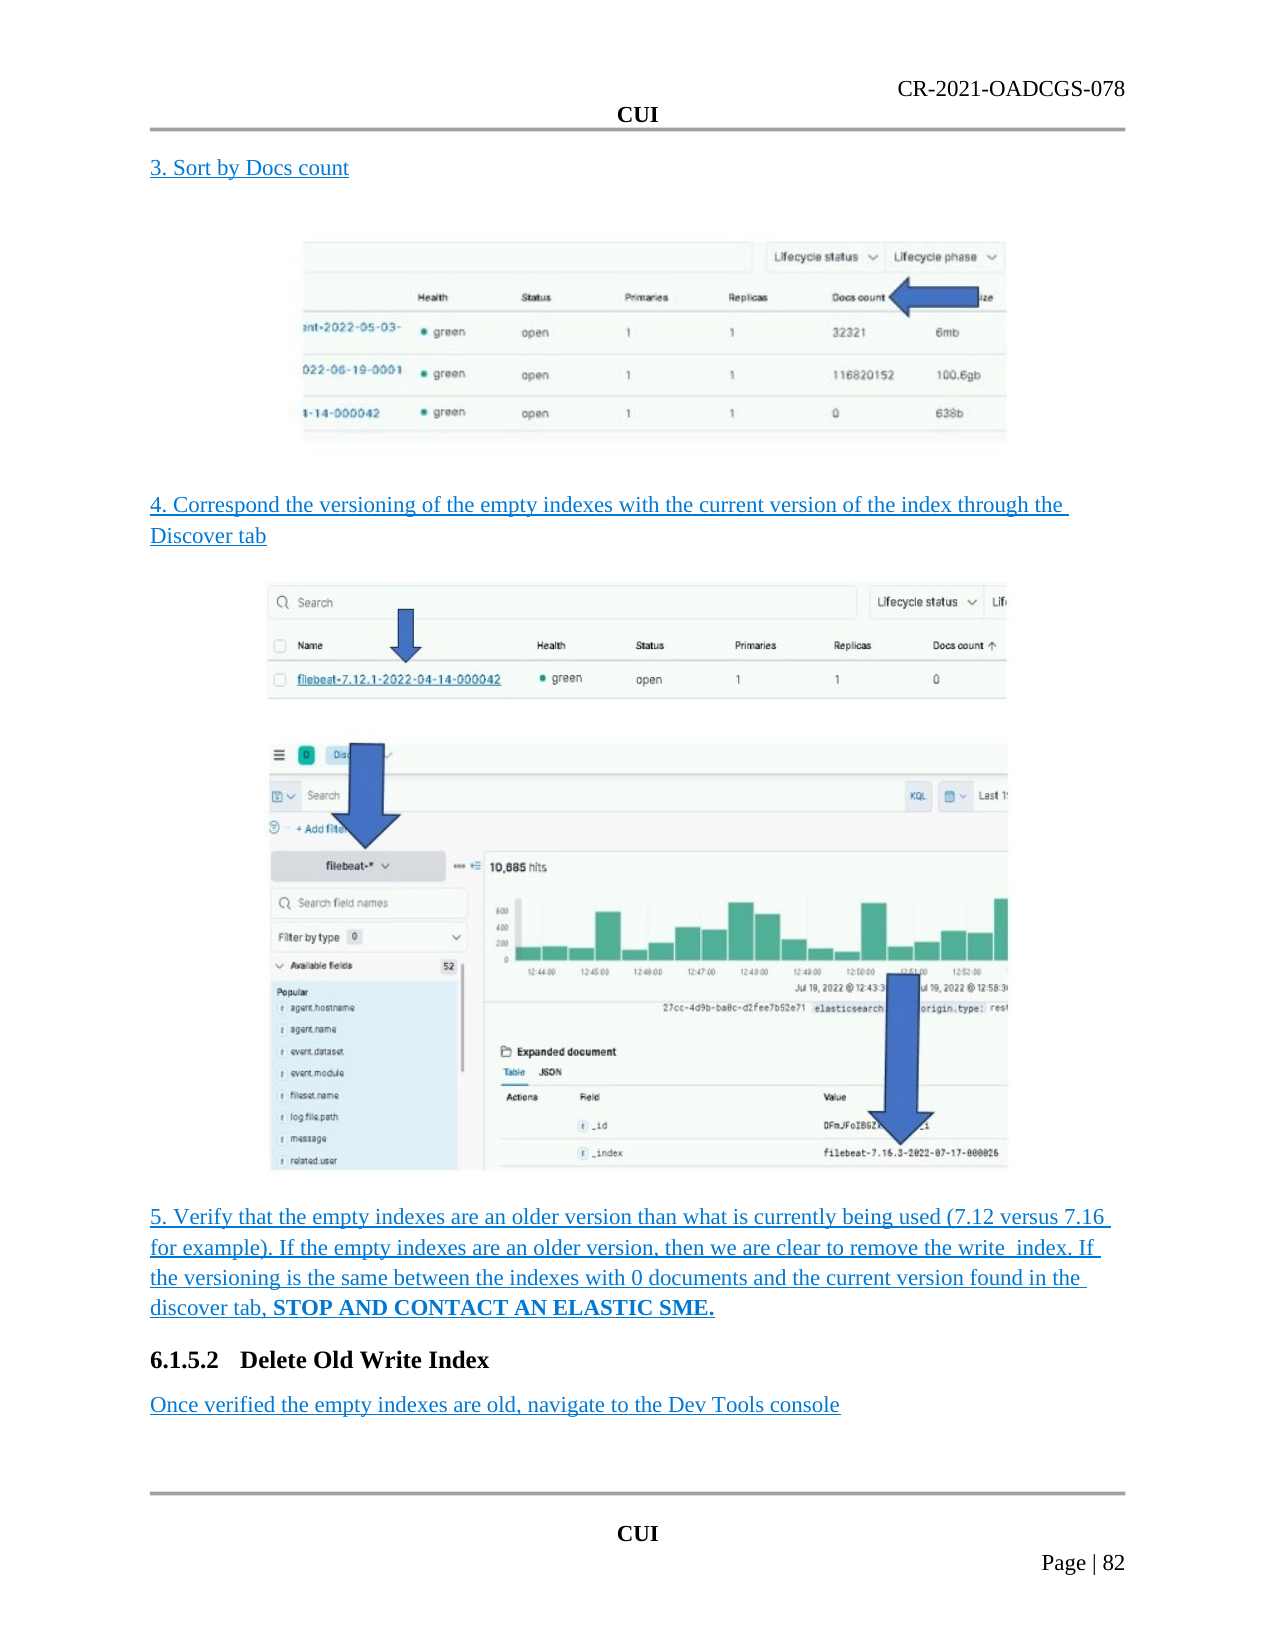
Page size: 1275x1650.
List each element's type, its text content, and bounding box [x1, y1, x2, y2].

text 3. Sort by Docs count [150, 154, 1125, 180]
picture [262, 205, 1013, 465]
picture [262, 724, 1013, 1179]
subtitle Delete Old Write Index [150, 1345, 1125, 1374]
text 5. Verify that the empty indexes are an older version than what is currently being used (7.12 versus 7.16 for example). If the empty indexes are an older version, then we are clear to remove the write_index. If the versioning is the same between the indexes with 0 documents and the current version found in the discover tab, STOP AND CONTACT AN ELASTIC SME. [150, 1203, 1125, 1320]
text 4. Correspond the versioning of the empty indexes with the current version of the index through the Discover tab [150, 492, 1125, 548]
picture [262, 572, 1013, 700]
text Once verified the empty indexes are old, navigate to the Dev Tools console [150, 1391, 1125, 1417]
